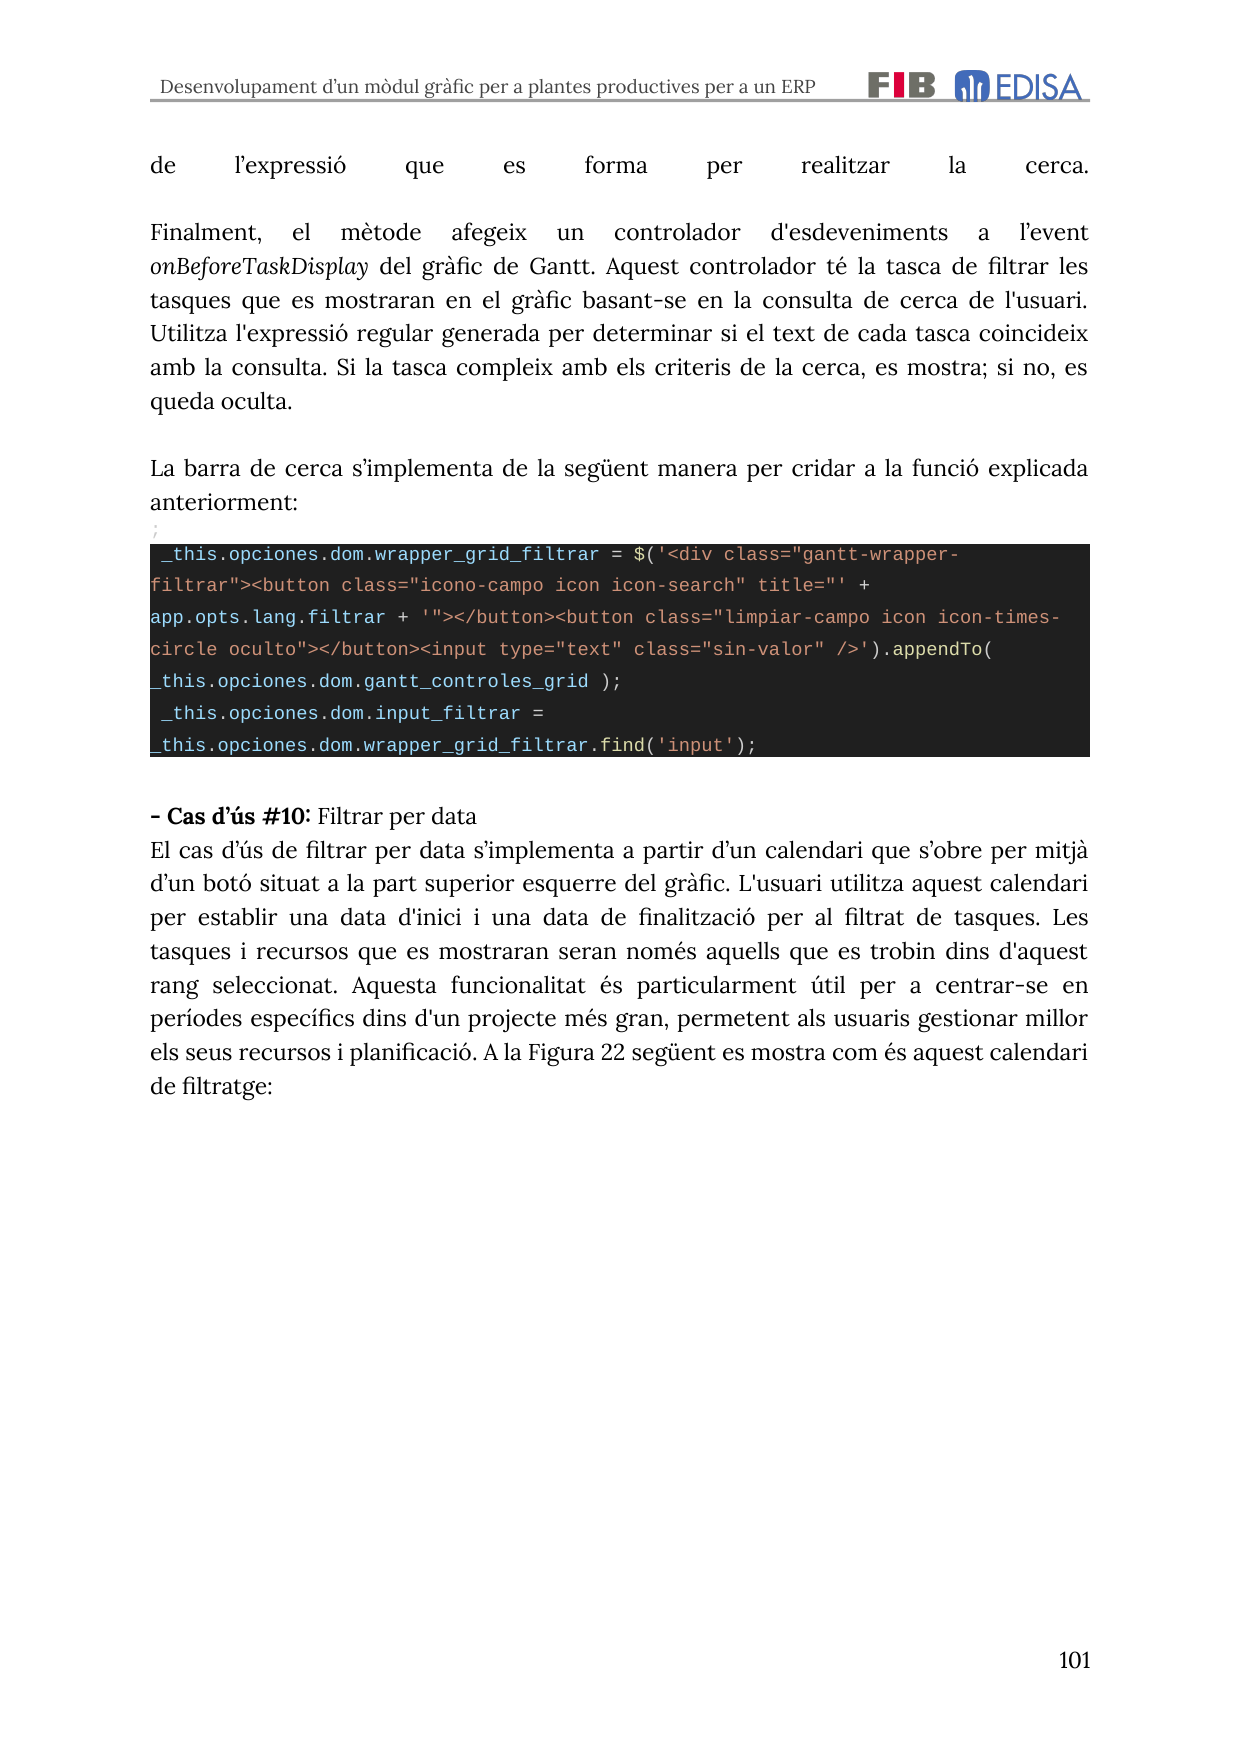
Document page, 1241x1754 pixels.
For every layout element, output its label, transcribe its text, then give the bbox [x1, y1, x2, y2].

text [150, 150, 1090, 416]
text - Cas d’ús #10: Filtrar per data [150, 801, 1090, 831]
text _this.opciones.dom.wrapper_grid_filtrar = $('<div class="gantt-wrapper-filtrar"><button class="icono-campo icon icon-search" title="' + app.opts.lang.filtrar + '"></button><button class="limpiar-campo icon icon-times-circle oculto"></button><input type="text" class="sin-valor" />').appendTo( _this.opciones.dom.gantt_controles_grid ); [150, 544, 1090, 693]
text La barra de cerca s’implementa de la següent manera per cridar a la funció explicada anteriorment: ; [150, 454, 1090, 541]
text El cas d’ús de filtrar per data s’implementa a partir d’un calendari que s’obre per mitjà d’un botó situat a la part superior esquerre del gràfic. L'usuari utilitza aquest calendari per establir una data d'inici i una data de finalització per al filtrat de tasques. Les tasques i recursos que es mostraran seran només aquells que es trobin dins d'aquest rang seleccionat. Aquesta funcionalitat és particularment útil per a centrar-se en períodes específics dins d'un projecte més gran, permetent als usuaris gestionar millor els seus recursos i planificació. A la Figura 22 següent es mostra com és aquest calendari de filtratge: [150, 835, 1090, 1101]
picture [954, 70, 1082, 102]
text _this.opciones.dom.input_filtrar = _this.opciones.dom.wrapper_grid_filtrar.find('input'); [150, 704, 1090, 757]
picture [857, 70, 938, 102]
